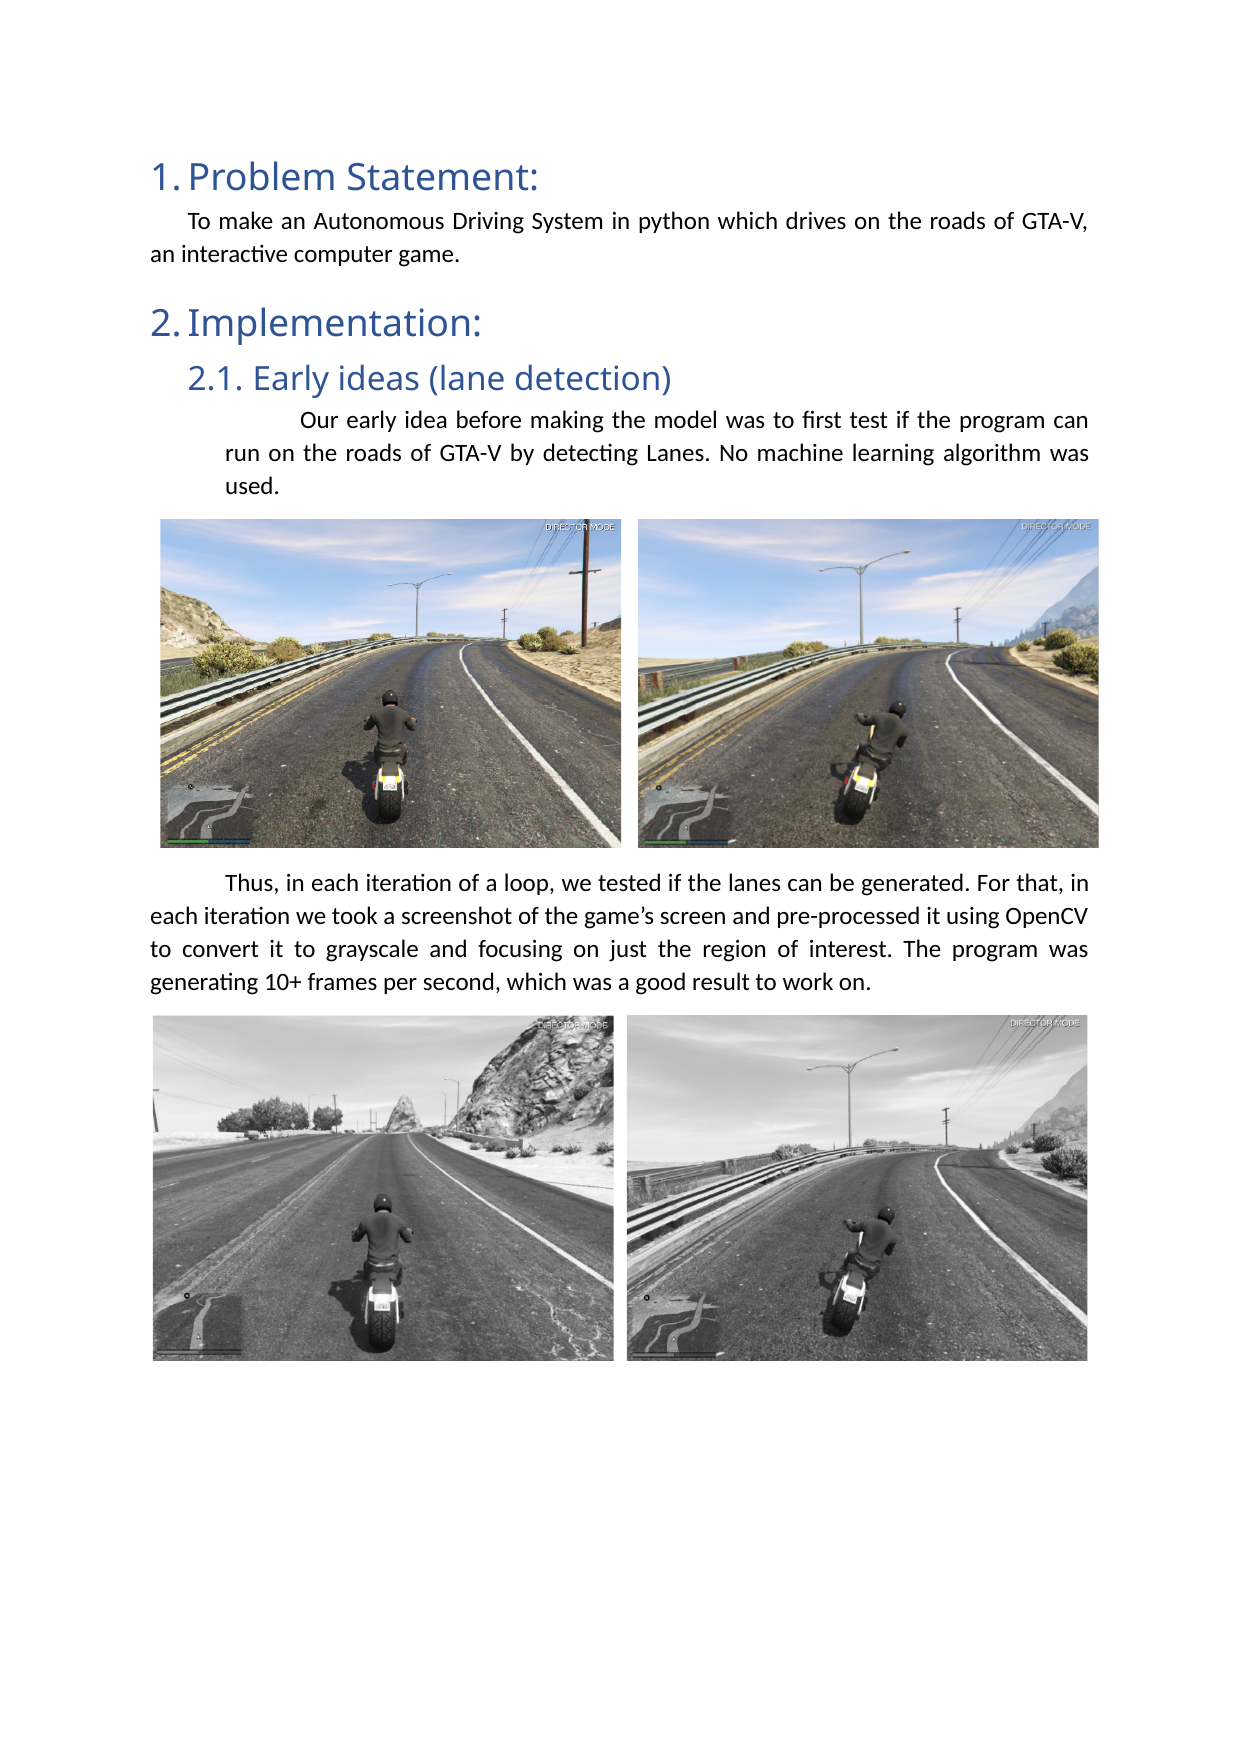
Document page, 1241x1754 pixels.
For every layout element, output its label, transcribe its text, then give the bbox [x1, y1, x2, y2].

text Our early idea before making the model was to first test if the program can run on the roads of GTA-V by detecting Lanes. No machine learning algorithm was used. [225, 404, 1090, 501]
picture [160, 519, 622, 848]
subtitle Early ideas (lane detection) [187, 355, 1090, 401]
subtitle Problem Statement: [150, 150, 1090, 201]
text To make an Autonomous Driving System in python which drives on the roads of GTA-V, an interactive computer game. [150, 205, 1090, 268]
text Thus, in each iteration of a loop, we tested if the lanes can be generated. For that, in each iteration we took a screenshot of the game’s screen and pre-processed it using OpenCV to convert it to grayscale and focusing on just the region of interest. The program was generating 10+ frames per second, which was a good result to work on. [150, 867, 1090, 996]
picture [638, 519, 1099, 848]
picture [626, 1015, 1088, 1361]
picture [152, 1015, 614, 1361]
subtitle Implementation: [150, 296, 1090, 347]
